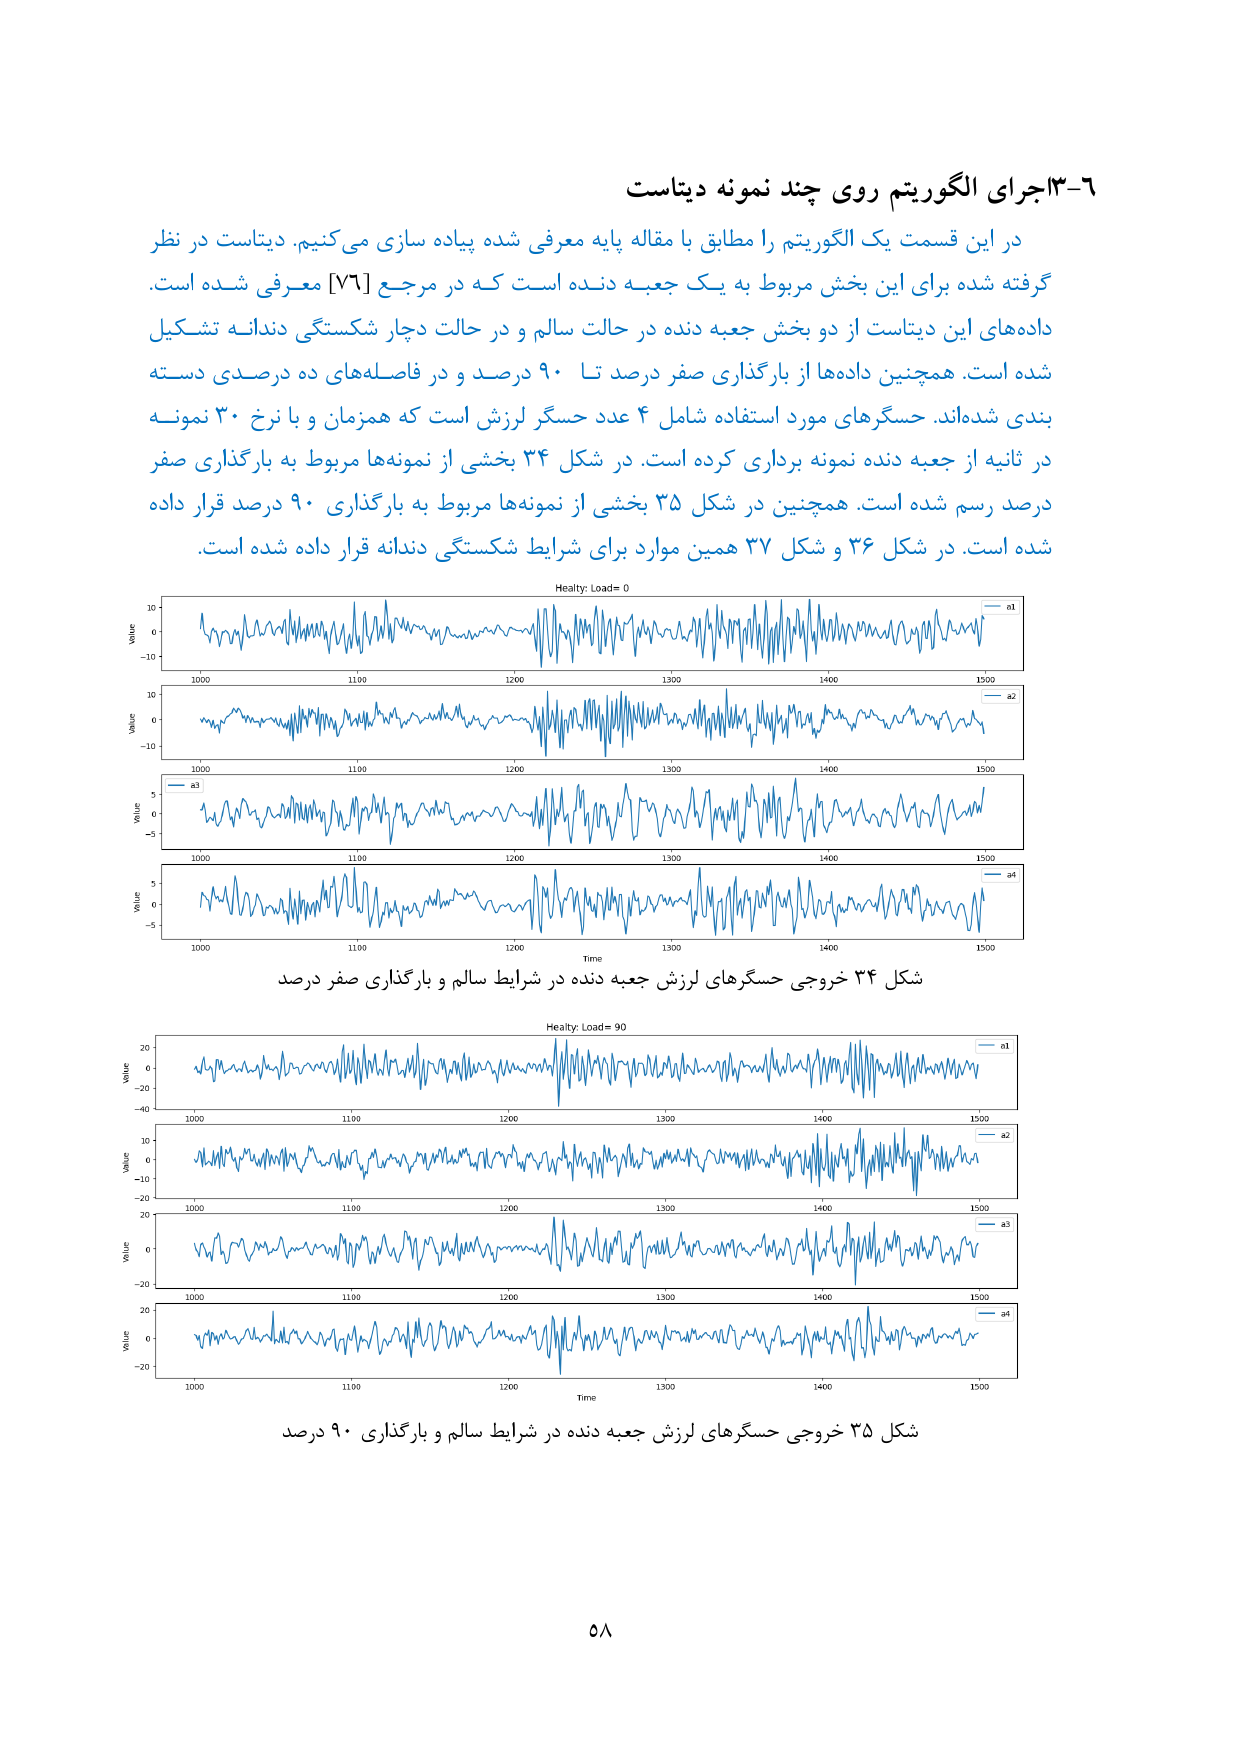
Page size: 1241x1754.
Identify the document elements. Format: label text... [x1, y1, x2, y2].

subtitle اجرای الگوریتم روی چند نمونه دیتاست [148, 177, 1051, 211]
picture [117, 1018, 1022, 1407]
text در این قسمت یک الگوریتم را مطابق با مقاله پایه معرفی شده پیاده سازی می‌کنیم. دیتاست در نظر گرفته شده برای این بخش مربوط به یک جعبه دنده است که در مرجع معرفی شده است. داده‌های این دیتاست از دو بخش جعبه دنده در حالت سالم و در حالت دچار شکستگی دندانه تشکیل شده است. همچنین داده‌ها از بارگذاری صفر درصد تا 90 درصد و در فاصله‌های ده درصدی دسته بندی شده‌اند. حسگرهای مورد استفاده شامل 4 عدد حسگر لرزش است که همزمان و با نرخ 30 نمونه در ثانیه از جعبه دنده نمونه برداری کرده است. در شکل 34 بخشی از نمونه‌ها مربوط به بارگذاری صفر درصد رسم شده است. همچنین در شکل 35 بخشی از نمونه‌ها مربوط به بارگذاری 90 درصد قرار داده شده است. در شکل 36 و شکل 37 همین موارد برای شرایط شکستگی دندانه قرار داده شده است. [148, 227, 1051, 564]
text شکل 35 خروجی حسگرهای لرزش جعبه دنده در شرایط سالم و بارگذاری 90 درصد [148, 1421, 1051, 1446]
picture [123, 578, 1028, 968]
text شکل 34 خروجی حسگرهای لرزش جعبه دنده در شرایط سالم و بارگذاری صفر درصد [148, 968, 1051, 993]
